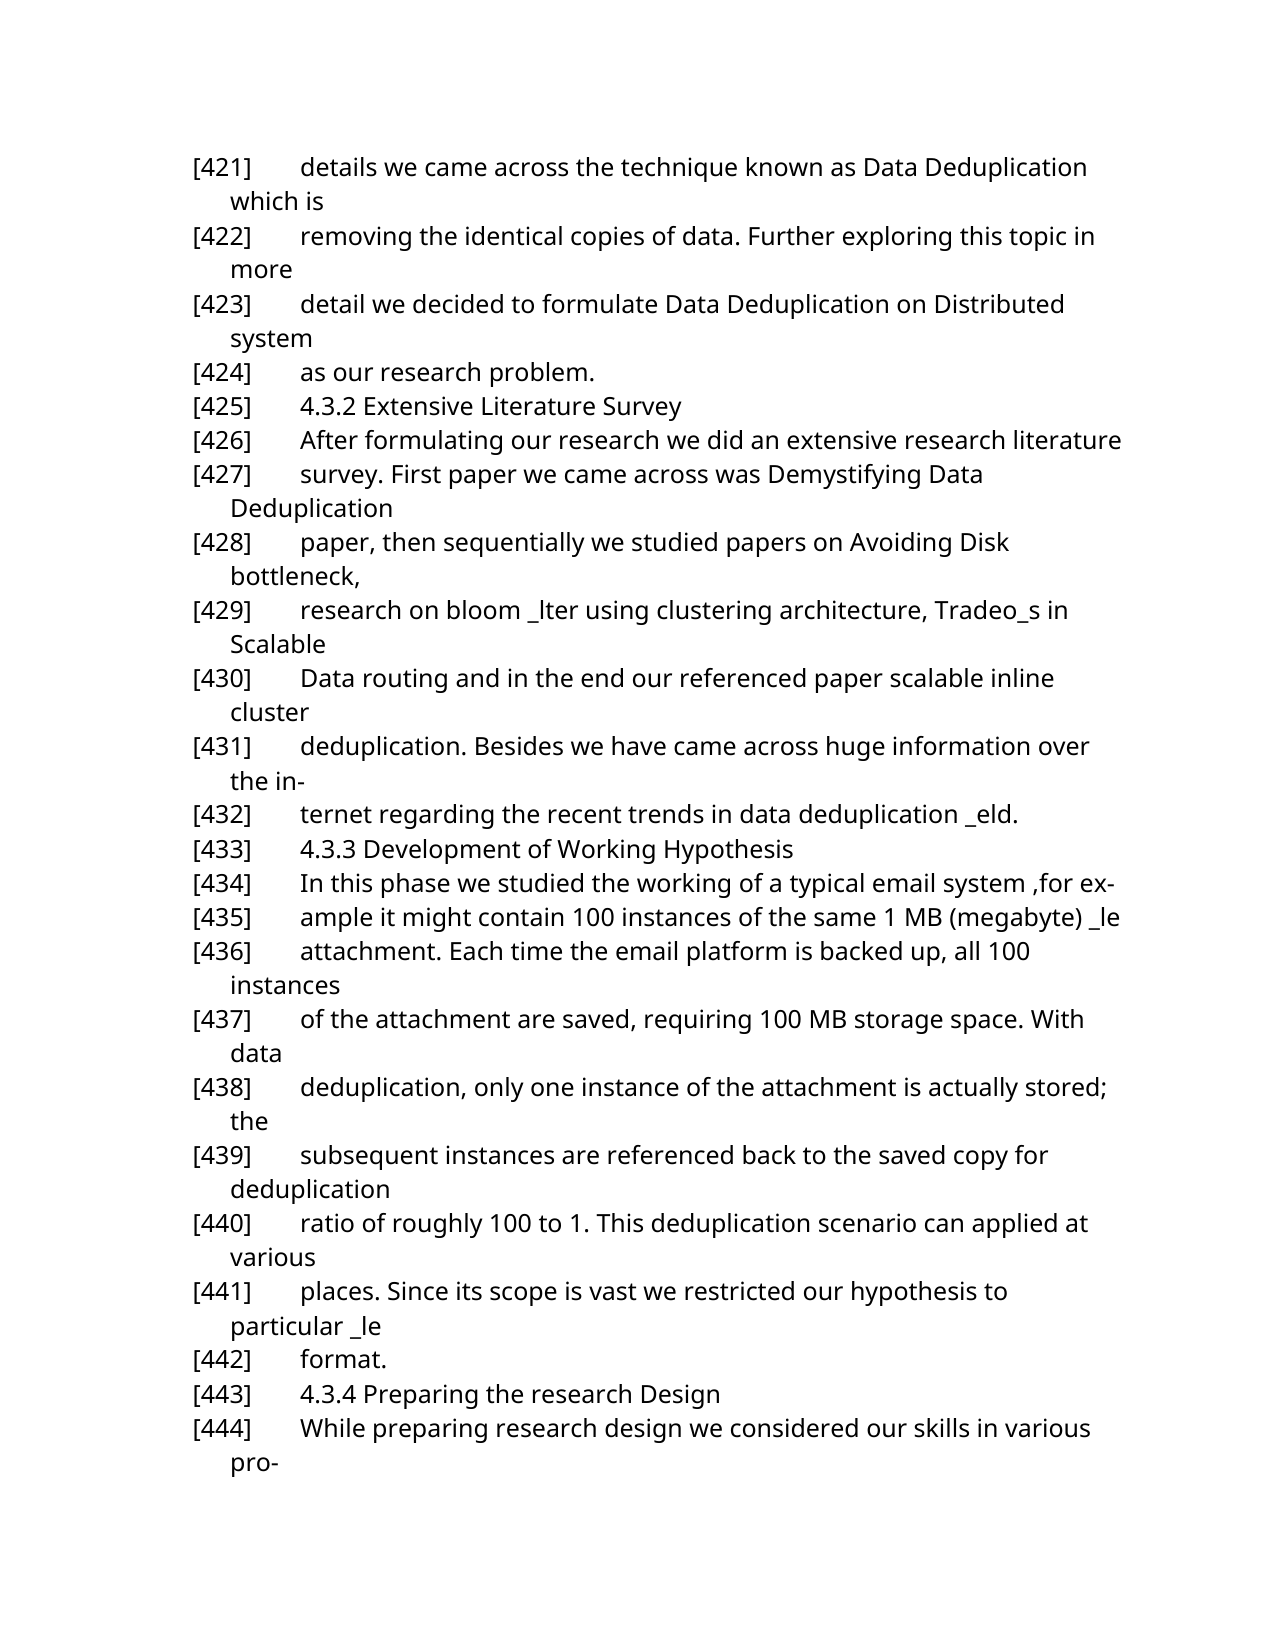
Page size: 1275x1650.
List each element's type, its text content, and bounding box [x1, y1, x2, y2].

list 4.3.4 Preparing the research Design [192, 1376, 1125, 1410]
list attachment. Each time the email platform is backed up, all 100 instances [192, 933, 1125, 1002]
list After formulating our research we did an extensive research literature [192, 422, 1125, 457]
list removing the identical copies of data. Further exploring this topic in more [192, 218, 1125, 286]
list deduplication, only one instance of the attachment is actually stored; the [192, 1070, 1125, 1138]
list ample it might contain 100 instances of the same 1 MB (megabyte) _le [192, 899, 1125, 933]
list 4.3.2 Extensive Literature Survey [192, 388, 1125, 422]
list deduplication. Besides we have came across huge information over the in- [192, 729, 1125, 797]
list format. [192, 1342, 1125, 1376]
list paper, then sequentially we studied papers on Avoiding Disk bottleneck, [192, 525, 1125, 593]
list While preparing research design we considered our skills in various pro- [192, 1410, 1125, 1478]
list places. Since its scope is vast we restricted our hypothesis to particular _le [192, 1274, 1125, 1342]
list details we came across the technique known as Data Deduplication which is [192, 150, 1125, 218]
list ternet regarding the recent trends in data deduplication _eld. [192, 797, 1125, 831]
list survey. First paper we came across was Demystifying Data Deduplication [192, 457, 1125, 525]
list subsequent instances are referenced back to the saved copy for deduplication [192, 1138, 1125, 1206]
list 4.3.3 Development of Working Hypothesis [192, 831, 1125, 865]
list ratio of roughly 100 to 1. This deduplication scenario can applied at various [192, 1206, 1125, 1274]
list research on bloom _lter using clustering architecture, Tradeo_s in Scalable [192, 593, 1125, 661]
list as our research problem. [192, 354, 1125, 388]
list In this phase we studied the working of a typical email system ,for ex- [192, 865, 1125, 899]
list Data routing and in the end our referenced paper scalable inline cluster [192, 661, 1125, 729]
list detail we decided to formulate Data Deduplication on Distributed system [192, 286, 1125, 354]
list of the attachment are saved, requiring 100 MB storage space. With data [192, 1002, 1125, 1070]
